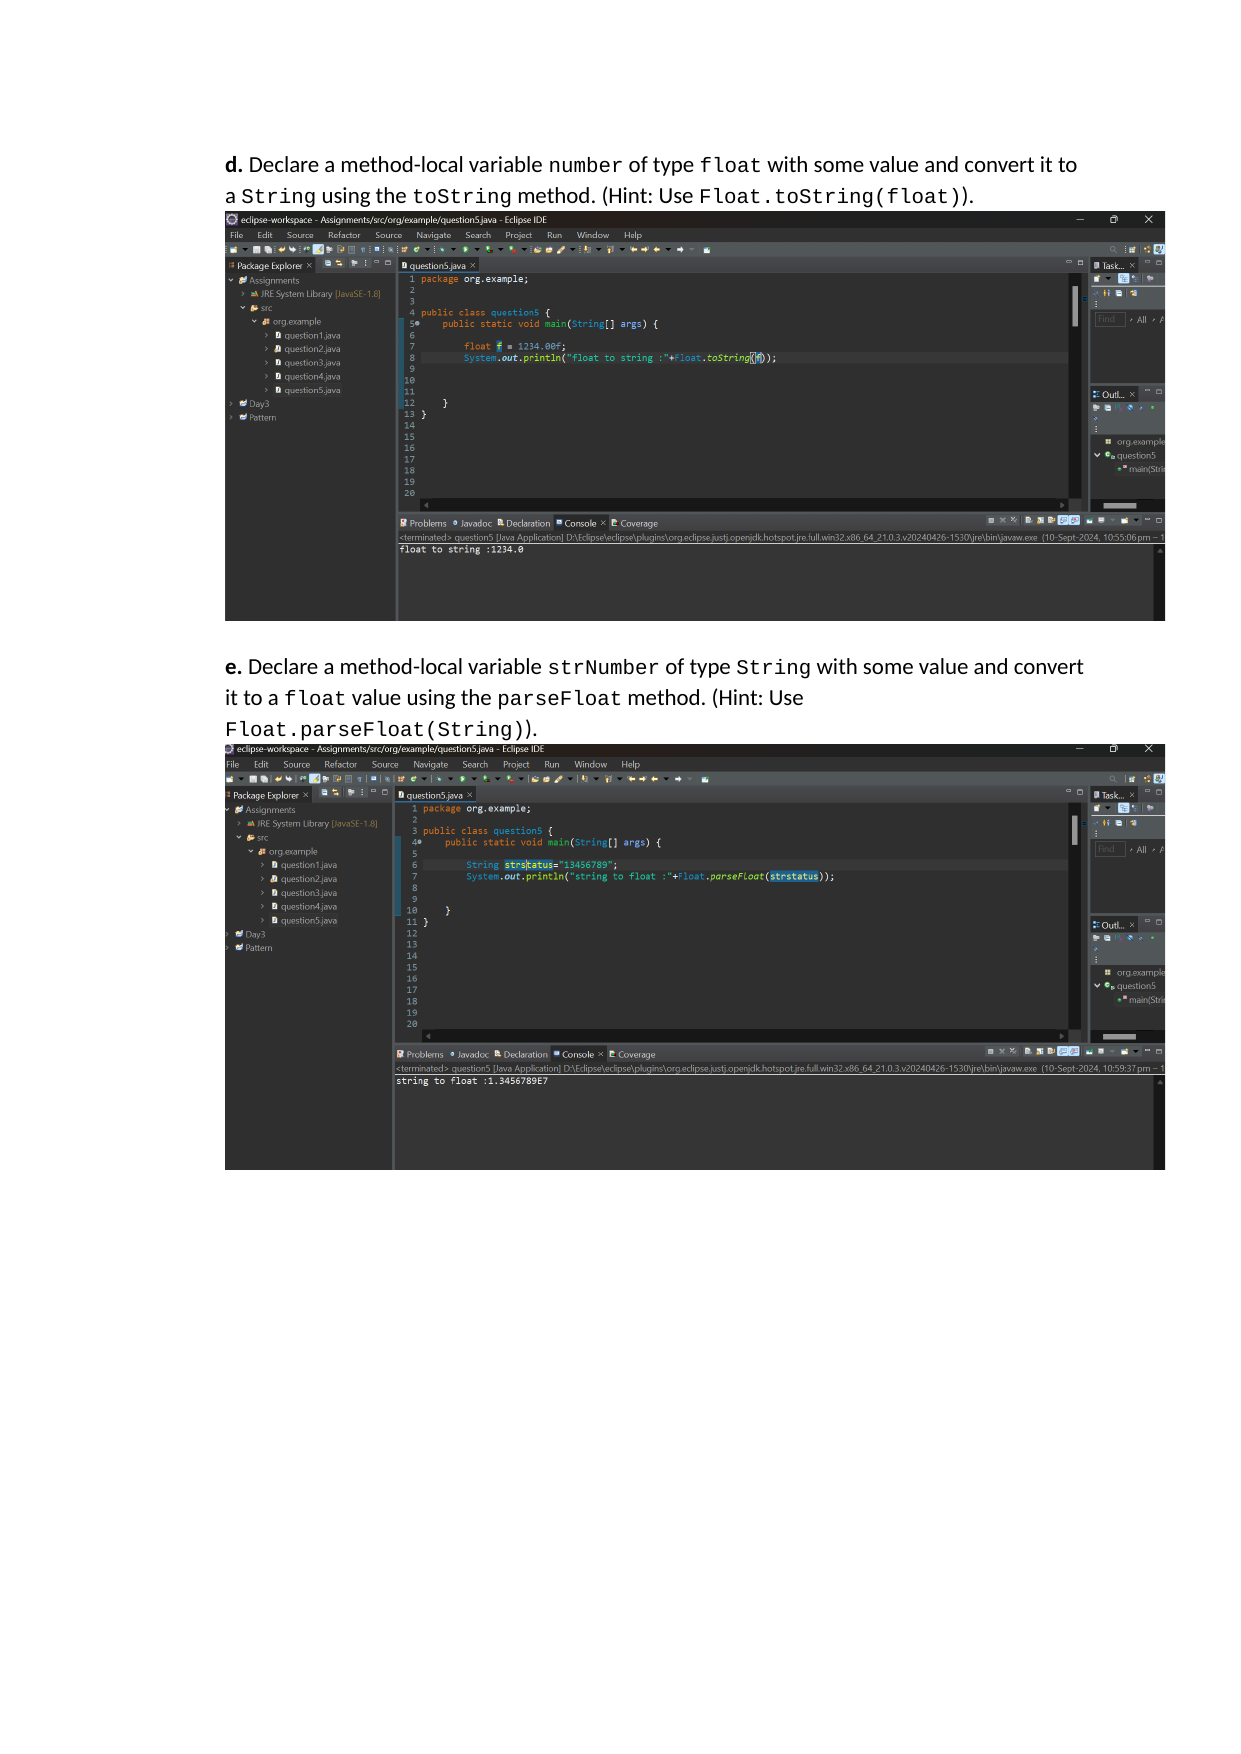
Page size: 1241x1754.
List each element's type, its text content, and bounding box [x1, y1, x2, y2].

picture [225, 744, 1166, 1170]
picture [225, 211, 1166, 621]
text d. Declare a method-local variable number of type float with some value and convert it to a String using the toString method. (Hint: Use Float.toString(float)). [225, 150, 1090, 211]
text e. Declare a method-local variable strNumber of type String with some value and convert it to a float value using the parseFloat method. (Hint: Use Float.parseFloat(String)). [225, 652, 1090, 744]
